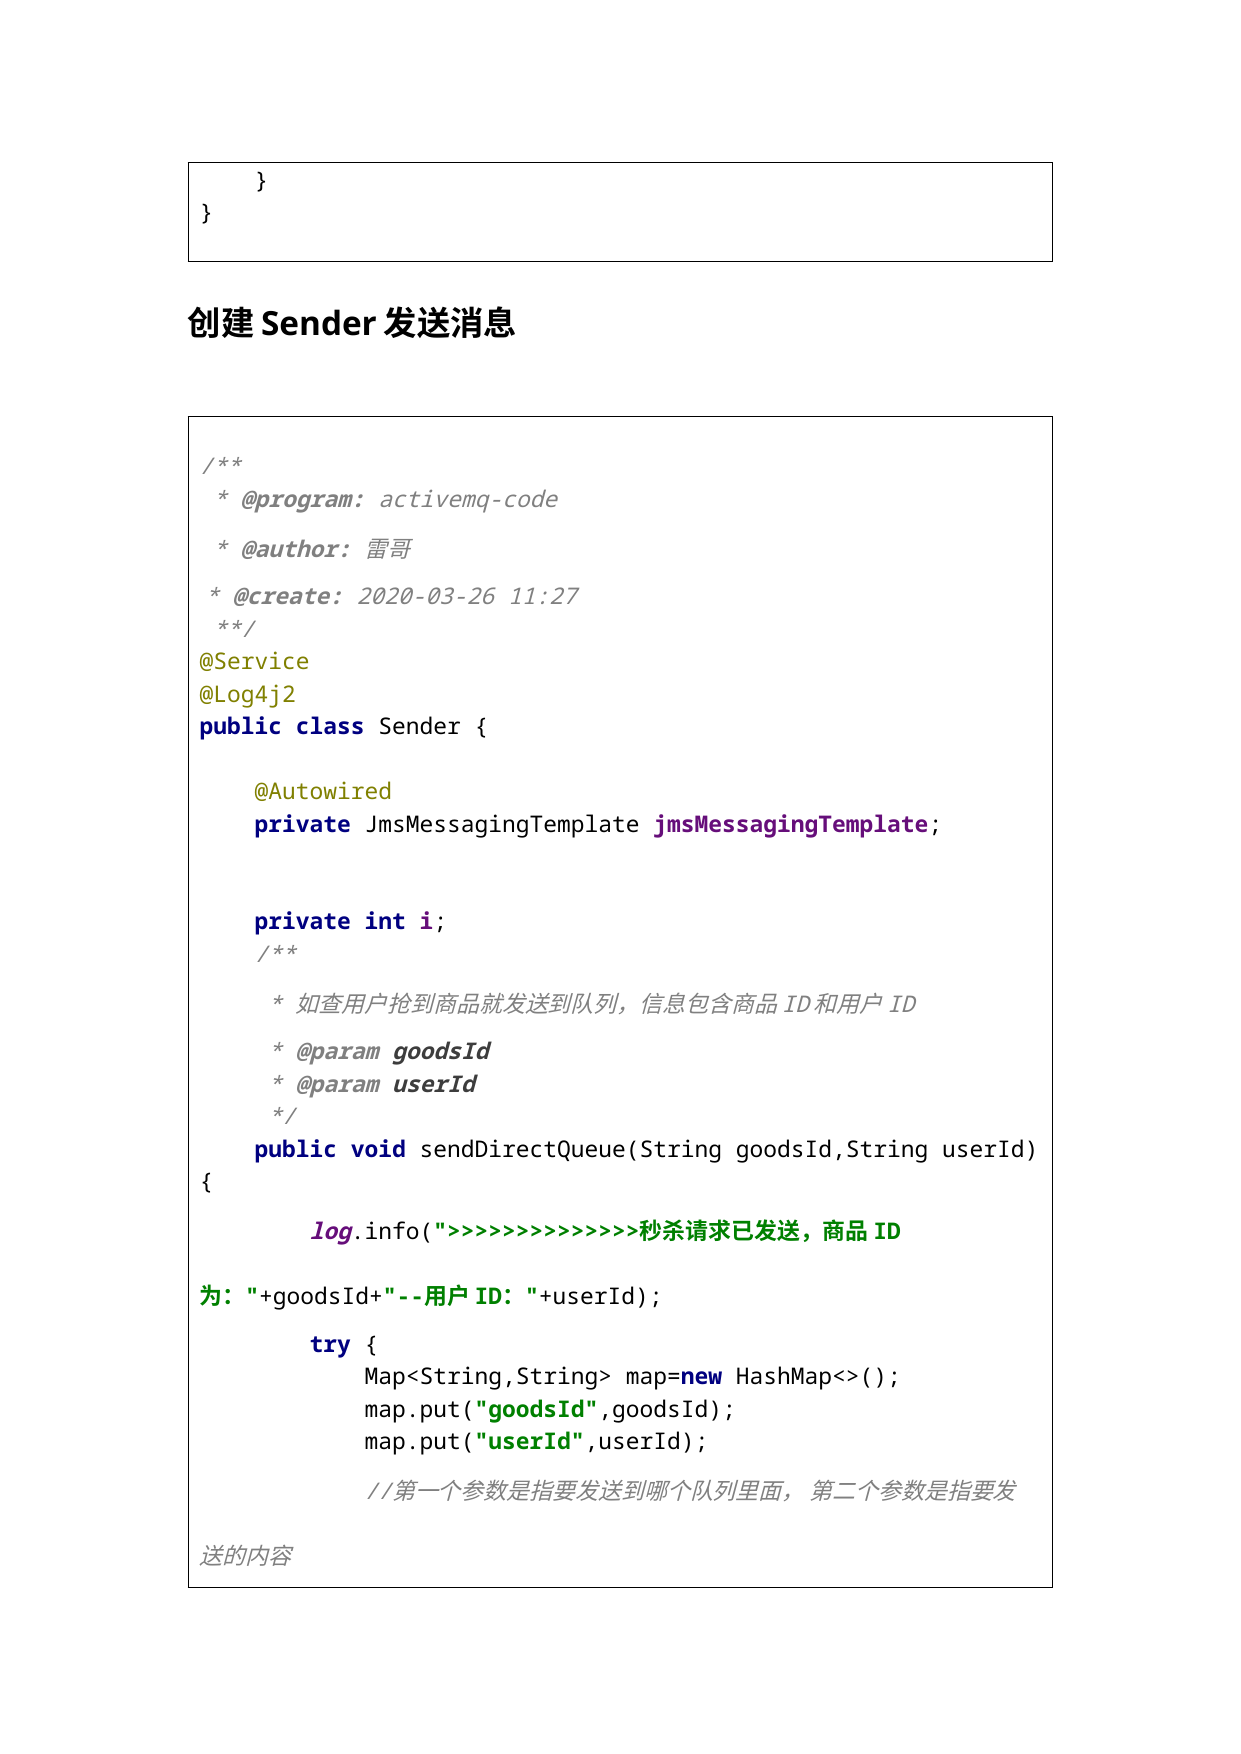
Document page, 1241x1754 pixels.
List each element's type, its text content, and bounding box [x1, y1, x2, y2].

subtitle 创建Sender发送消息 [187, 289, 1053, 354]
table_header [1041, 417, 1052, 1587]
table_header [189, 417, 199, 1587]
